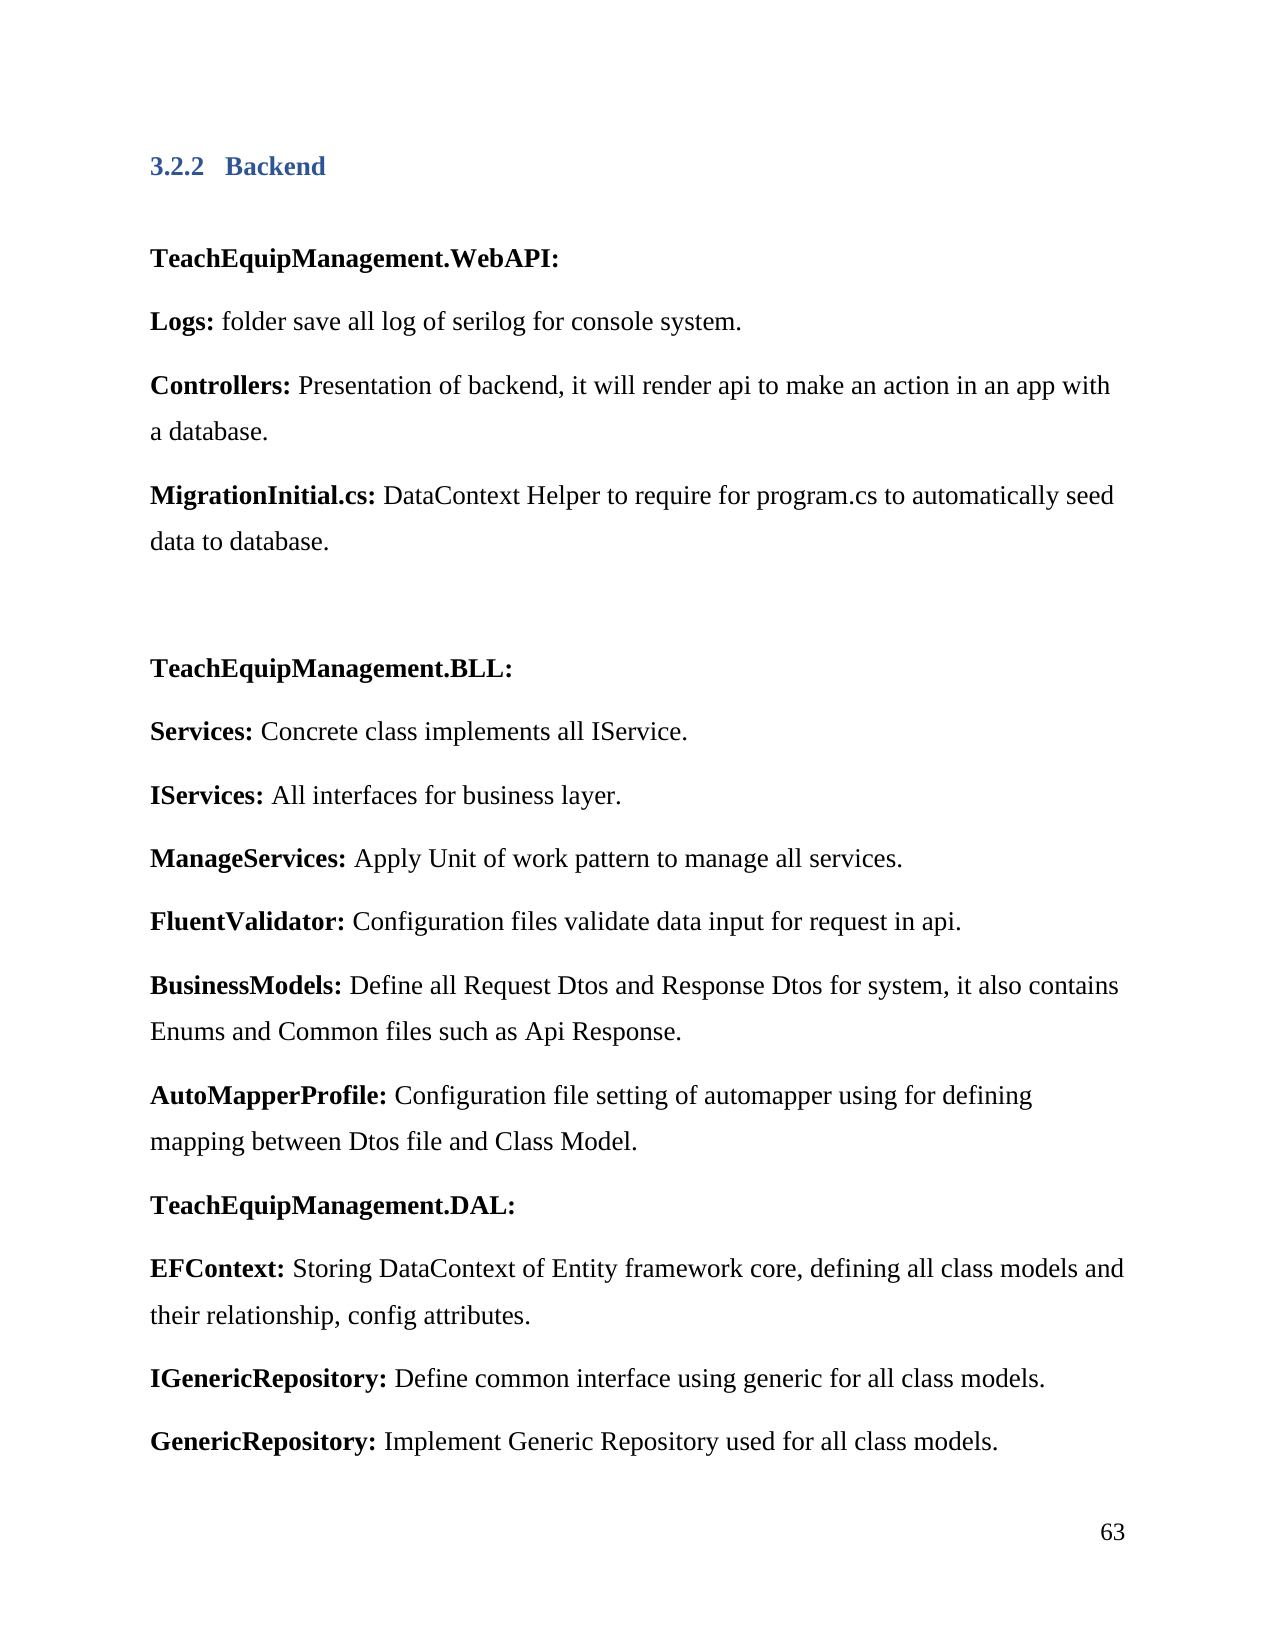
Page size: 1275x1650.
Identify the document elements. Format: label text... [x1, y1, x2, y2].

text Controllers: Presentation of backend, it will render api to make an action in an app with a database. [150, 369, 1125, 447]
text TeachEquipManagement.BLL: [150, 652, 1125, 683]
text IServices: All interfaces for business layer. [150, 779, 1125, 810]
text AutoMapperProfile: Configuration file setting of automapper using for defining mapping between Dtos file and Class Model. [150, 1079, 1125, 1157]
text IGenericRepository: Define common interface using generic for all class models. [150, 1362, 1125, 1393]
text EFContext: Storing DataContext of Entity framework core, defining all class models and their relationship, config attributes. [150, 1252, 1125, 1330]
text Logs: folder save all log of serilog for console system. [150, 305, 1125, 337]
text TeachEquipManagement.WebAPI: [150, 242, 1125, 273]
text MigrationInitial.cs: DataContext Helper to require for program.cs to automatically seed data to database. [150, 479, 1125, 557]
text GenericRepository: Implement Generic Repository used for all class models. [150, 1425, 1125, 1457]
text FluentValidator: Configuration files validate data input for request in api. [150, 905, 1125, 937]
text BusinessModels: Define all Request Dtos and Response Dtos for system, it also contains Enums and Common files such as Api Response. [150, 969, 1125, 1047]
subtitle 3.2.2 Backend [150, 150, 1125, 181]
text TeachEquipManagement.DAL: [150, 1189, 1125, 1220]
text Services: Concrete class implements all IService. [150, 715, 1125, 747]
text ManageServices: Apply Unit of work pattern to manage all services. [150, 842, 1125, 873]
